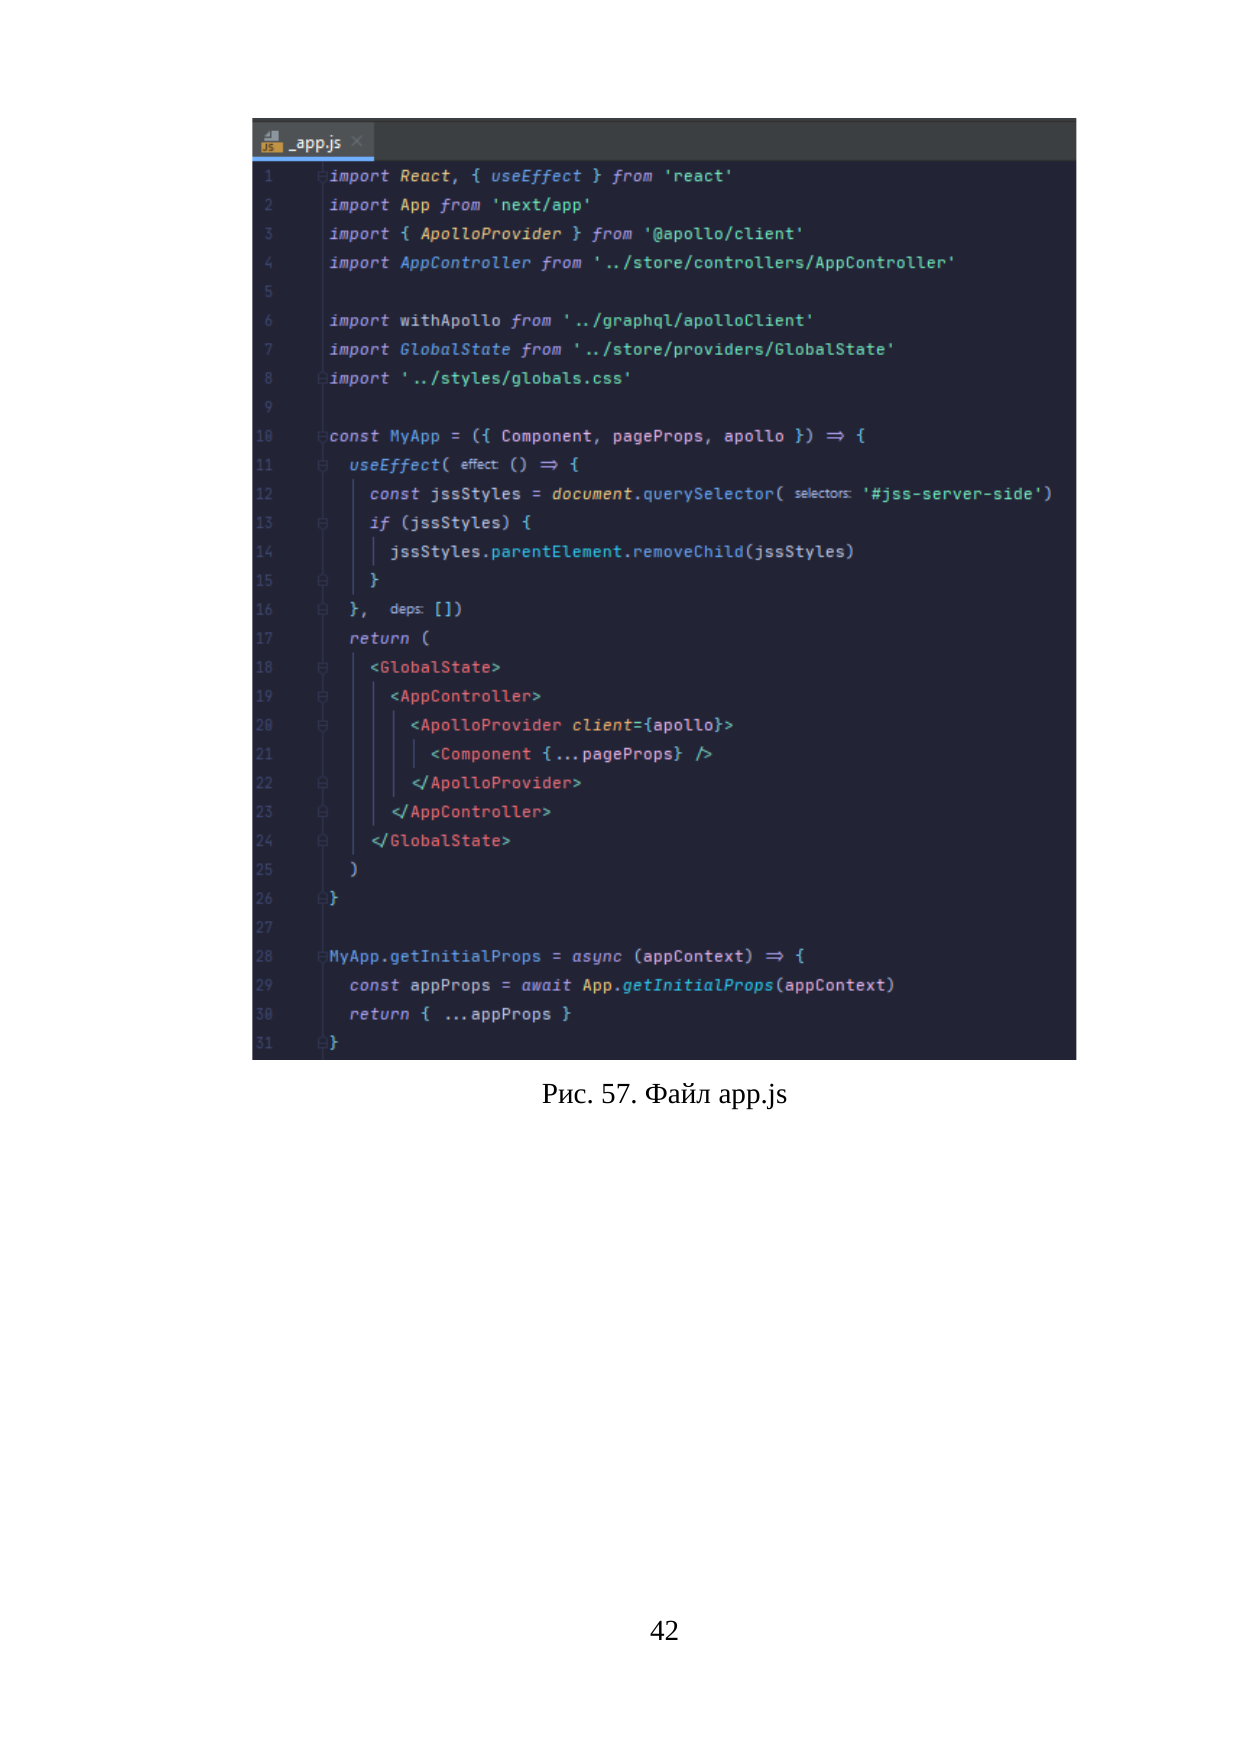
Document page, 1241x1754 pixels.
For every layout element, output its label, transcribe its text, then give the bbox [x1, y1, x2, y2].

text Рис. 57. Файл app.js [177, 1076, 1152, 1110]
picture [252, 118, 1077, 1060]
